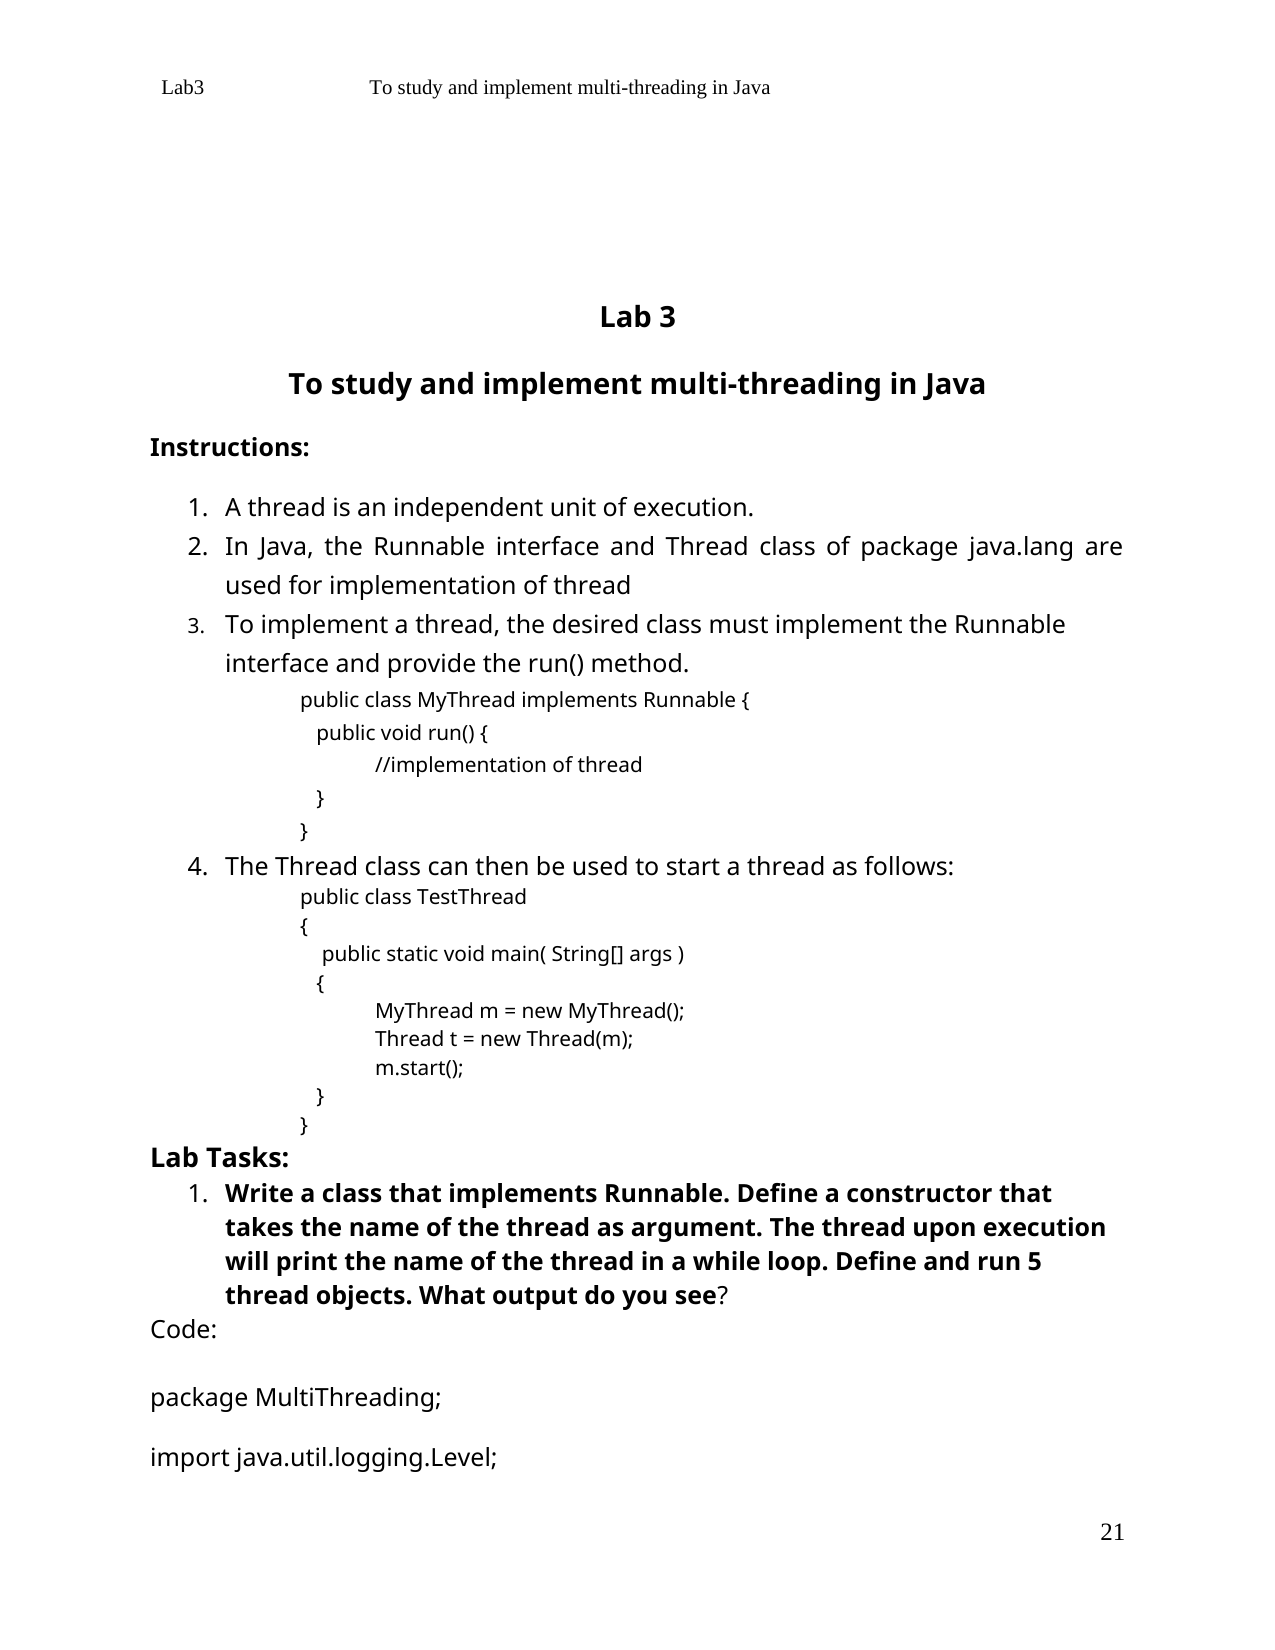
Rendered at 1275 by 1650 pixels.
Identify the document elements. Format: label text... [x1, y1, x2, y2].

list Write a class that implements Runnable. Define a constructor that takes the name of the thread as argument. The thread upon execution will print the name of the thread in a while loop. Define and run 5 thread objects. What output do you see? [187, 1175, 1125, 1311]
text { [300, 911, 1125, 939]
list //implementation of thread } [300, 751, 1125, 812]
text To study and implement multi-threading in Java [150, 363, 1125, 403]
text public static void main( String[] args ) [300, 939, 1125, 968]
list To implement a thread, the desired class must implement the Runnable interface and provide the run() method. [187, 607, 1125, 680]
list A thread is an independent unit of execution. [187, 489, 1125, 523]
text Lab 3 [150, 297, 1125, 336]
text package MultiThreading; [150, 1379, 1125, 1414]
text Instructions: [150, 429, 1125, 463]
text } [300, 1081, 1125, 1110]
text Thread t = new Thread(m); [300, 1024, 1125, 1053]
list In Java, the Runnable interface and Thread class of package java.lang are used for implementation of thread [187, 529, 1125, 602]
text { [300, 968, 1125, 996]
list public class MyThread implements Runnable { [300, 685, 1125, 714]
list The Thread class can then be used to start a thread as follows: [187, 848, 1125, 882]
text Lab Tasks: [150, 1138, 1125, 1175]
text m.start(); [300, 1053, 1125, 1081]
list public void run() { [300, 718, 1125, 746]
text } [300, 1110, 1125, 1138]
list } [300, 816, 1125, 844]
text Code: [150, 1311, 1125, 1346]
text public class TestThread [300, 882, 1125, 911]
text import java.util.logging.Level; [150, 1439, 1125, 1474]
text MyThread m = new MyThread(); [300, 996, 1125, 1024]
